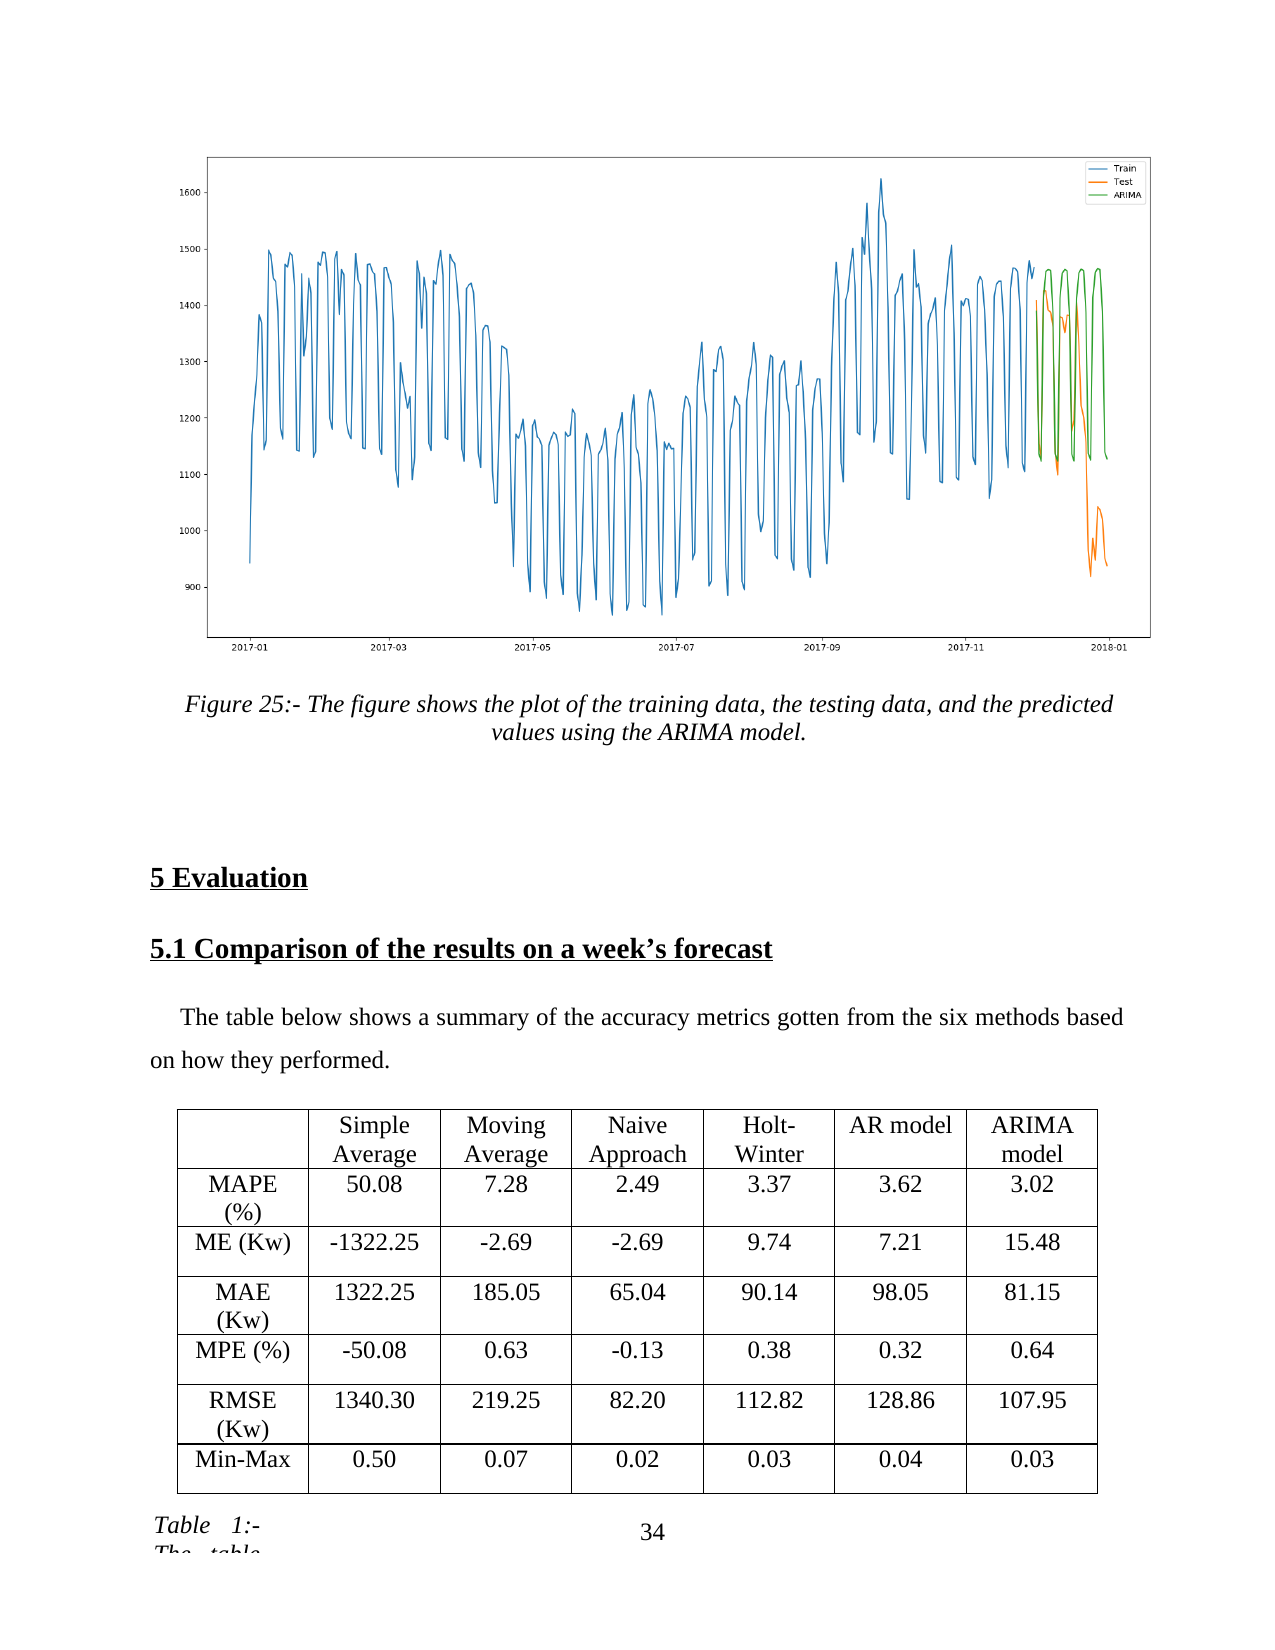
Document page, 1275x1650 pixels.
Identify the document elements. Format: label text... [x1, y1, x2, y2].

table_header [178, 1110, 308, 1168]
table_header 0.07 [441, 1445, 571, 1493]
table_cell 65.04 [572, 1277, 703, 1334]
table_header Simple Average [309, 1110, 440, 1168]
table_header 0.03 [967, 1445, 1097, 1493]
table_cell -2.69 [572, 1227, 703, 1276]
table_cell 7.21 [835, 1227, 966, 1276]
table_cell 185.05 [441, 1277, 571, 1334]
table_cell 219.25 [441, 1385, 571, 1442]
table_cell 0.32 [835, 1335, 966, 1384]
table_cell MAE (Kw) [178, 1277, 308, 1334]
table_header 0.02 [572, 1445, 703, 1493]
table_cell 50.08 [309, 1169, 440, 1226]
table_cell 3.37 [704, 1169, 834, 1226]
table_header AR model [835, 1110, 966, 1168]
table_cell -2.69 [441, 1227, 571, 1276]
table_cell 9.74 [704, 1227, 834, 1276]
table_cell 98.05 [835, 1277, 966, 1334]
table_cell 1340.30 [309, 1385, 440, 1442]
table_cell 107.95 [967, 1385, 1097, 1442]
table_cell 7.28 [441, 1169, 571, 1226]
table_header Min-Max Error [178, 1445, 308, 1493]
table_cell MAPE (%) [178, 1169, 308, 1226]
table_header 0.04 [835, 1445, 966, 1493]
table_cell 15.48 [967, 1227, 1097, 1276]
table_cell ME (Kw) [178, 1227, 308, 1276]
table_cell 0.63 [441, 1335, 571, 1384]
text Figure 25:- The figure shows the plot of the training data, the testing data, and the predicted values using the ARIMA model. [184, 689, 1116, 746]
subtitle 5 Evaluation [150, 860, 1125, 893]
table_cell 3.02 [967, 1169, 1097, 1226]
table_cell RMSE (Kw) [178, 1385, 308, 1442]
table_cell 1322.25 [309, 1277, 440, 1334]
table_cell -50.08 [309, 1335, 440, 1384]
table_header ARIMA model [967, 1110, 1097, 1168]
table_header Holt-Winter [704, 1110, 834, 1168]
table_header Moving Average [441, 1110, 571, 1168]
table_cell 112.82 [704, 1385, 834, 1442]
table_cell -1322.25 [309, 1227, 440, 1276]
table_cell 81.15 [967, 1277, 1097, 1334]
table_header 0.03 [704, 1445, 834, 1493]
table_cell 0.64 [967, 1335, 1097, 1384]
table_cell 0.38 [704, 1335, 834, 1384]
table_header 0.50 [309, 1445, 440, 1493]
table_cell 82.20 [572, 1385, 703, 1442]
subtitle 5.1 Comparison of the results on a week’s forecast [150, 931, 1125, 964]
table_header Naive Approach [572, 1110, 703, 1168]
table_cell 128.86 [835, 1385, 966, 1442]
table_cell -0.13 [572, 1335, 703, 1384]
table_cell 2.49 [572, 1169, 703, 1226]
table_cell 90.14 [704, 1277, 834, 1334]
table_cell MPE (%) [178, 1335, 308, 1384]
table_cell 3.62 [835, 1169, 966, 1226]
text The table below shows a summary of the accuracy metrics gotten from the six methods based on how they performed. [150, 1002, 1125, 1074]
